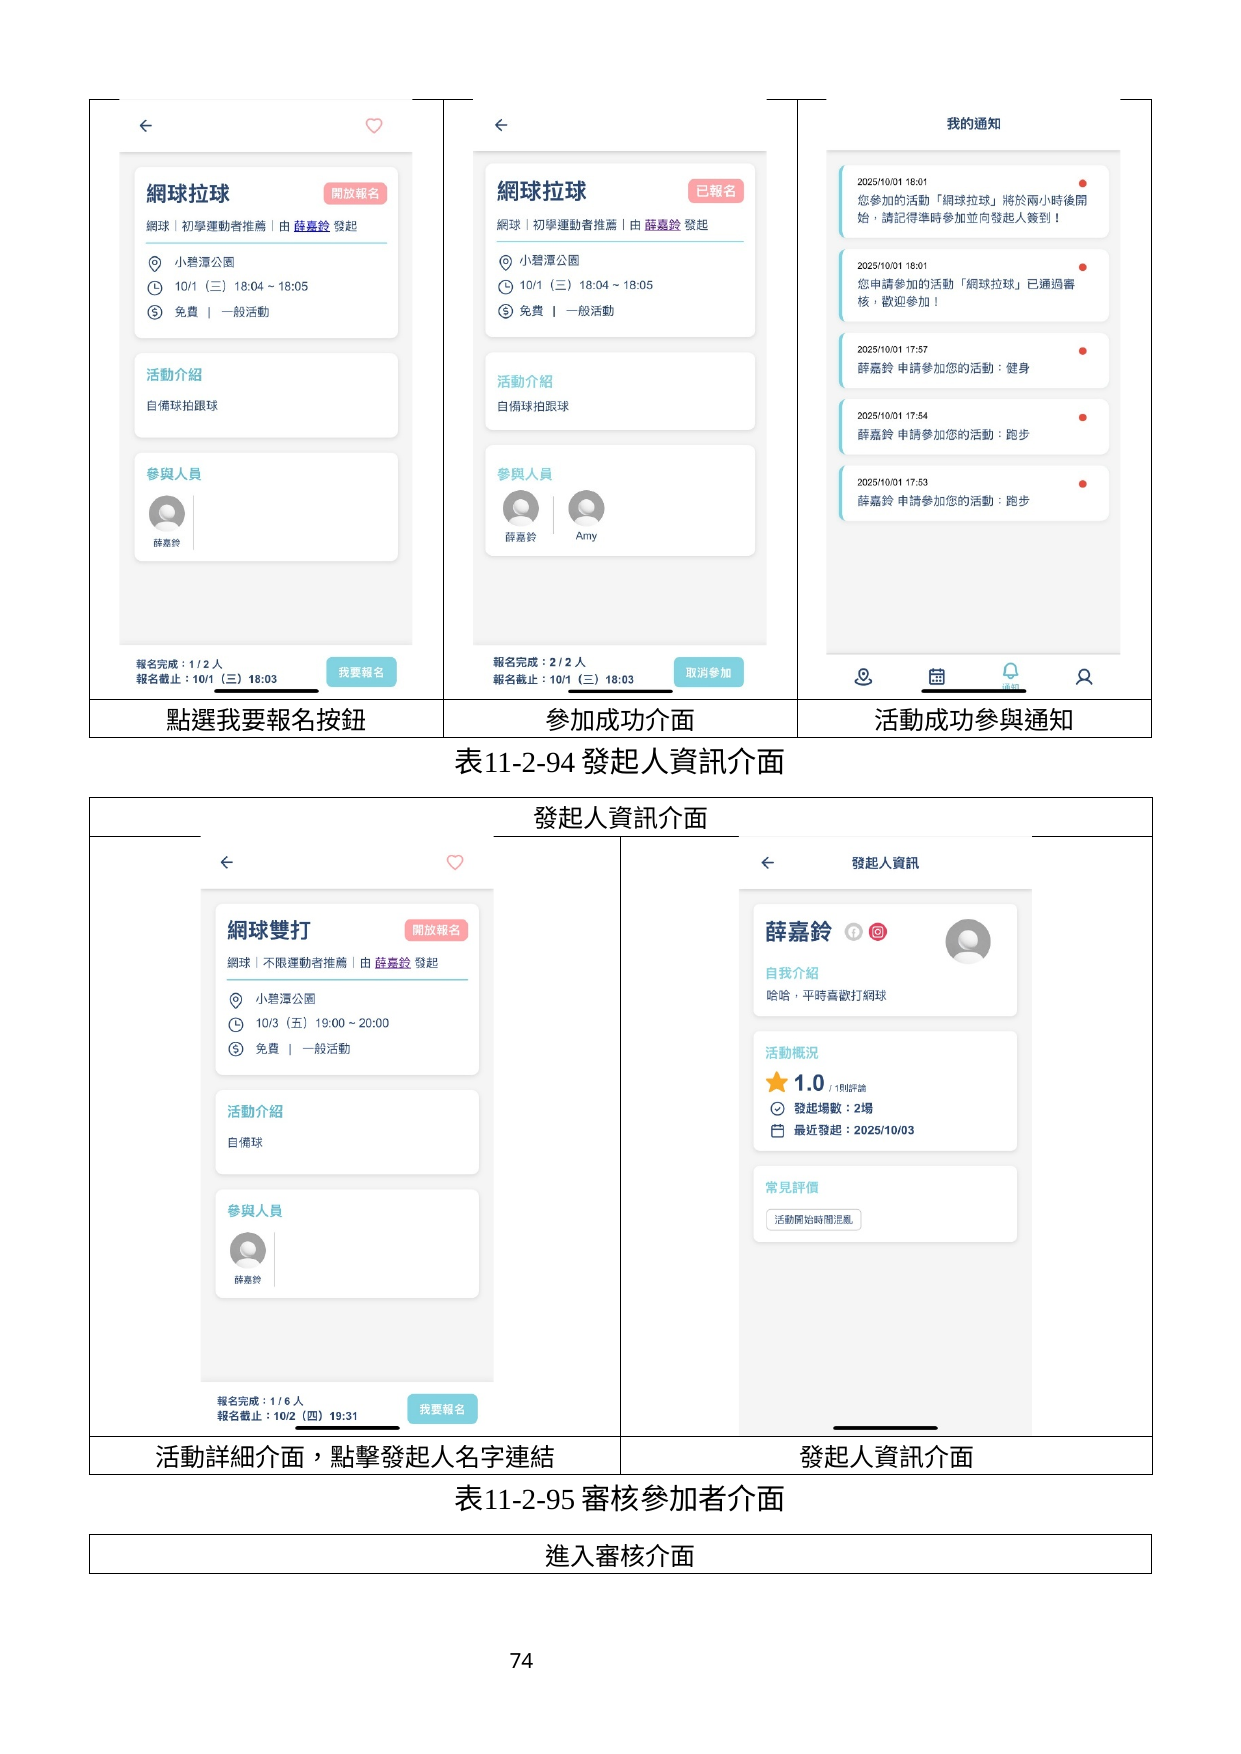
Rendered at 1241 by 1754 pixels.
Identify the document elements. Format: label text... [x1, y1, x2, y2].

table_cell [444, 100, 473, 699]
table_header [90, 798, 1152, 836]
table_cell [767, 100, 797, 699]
picture [738, 836, 1032, 1436]
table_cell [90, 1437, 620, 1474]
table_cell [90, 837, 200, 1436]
picture [473, 99, 767, 699]
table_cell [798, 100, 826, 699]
picture [119, 99, 413, 699]
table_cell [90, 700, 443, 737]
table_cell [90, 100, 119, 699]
picture [200, 836, 494, 1436]
picture [826, 99, 1121, 699]
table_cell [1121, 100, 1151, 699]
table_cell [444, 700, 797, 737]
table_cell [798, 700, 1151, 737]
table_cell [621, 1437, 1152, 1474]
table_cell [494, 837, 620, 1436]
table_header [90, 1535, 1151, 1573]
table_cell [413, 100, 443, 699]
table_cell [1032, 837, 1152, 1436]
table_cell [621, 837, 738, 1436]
